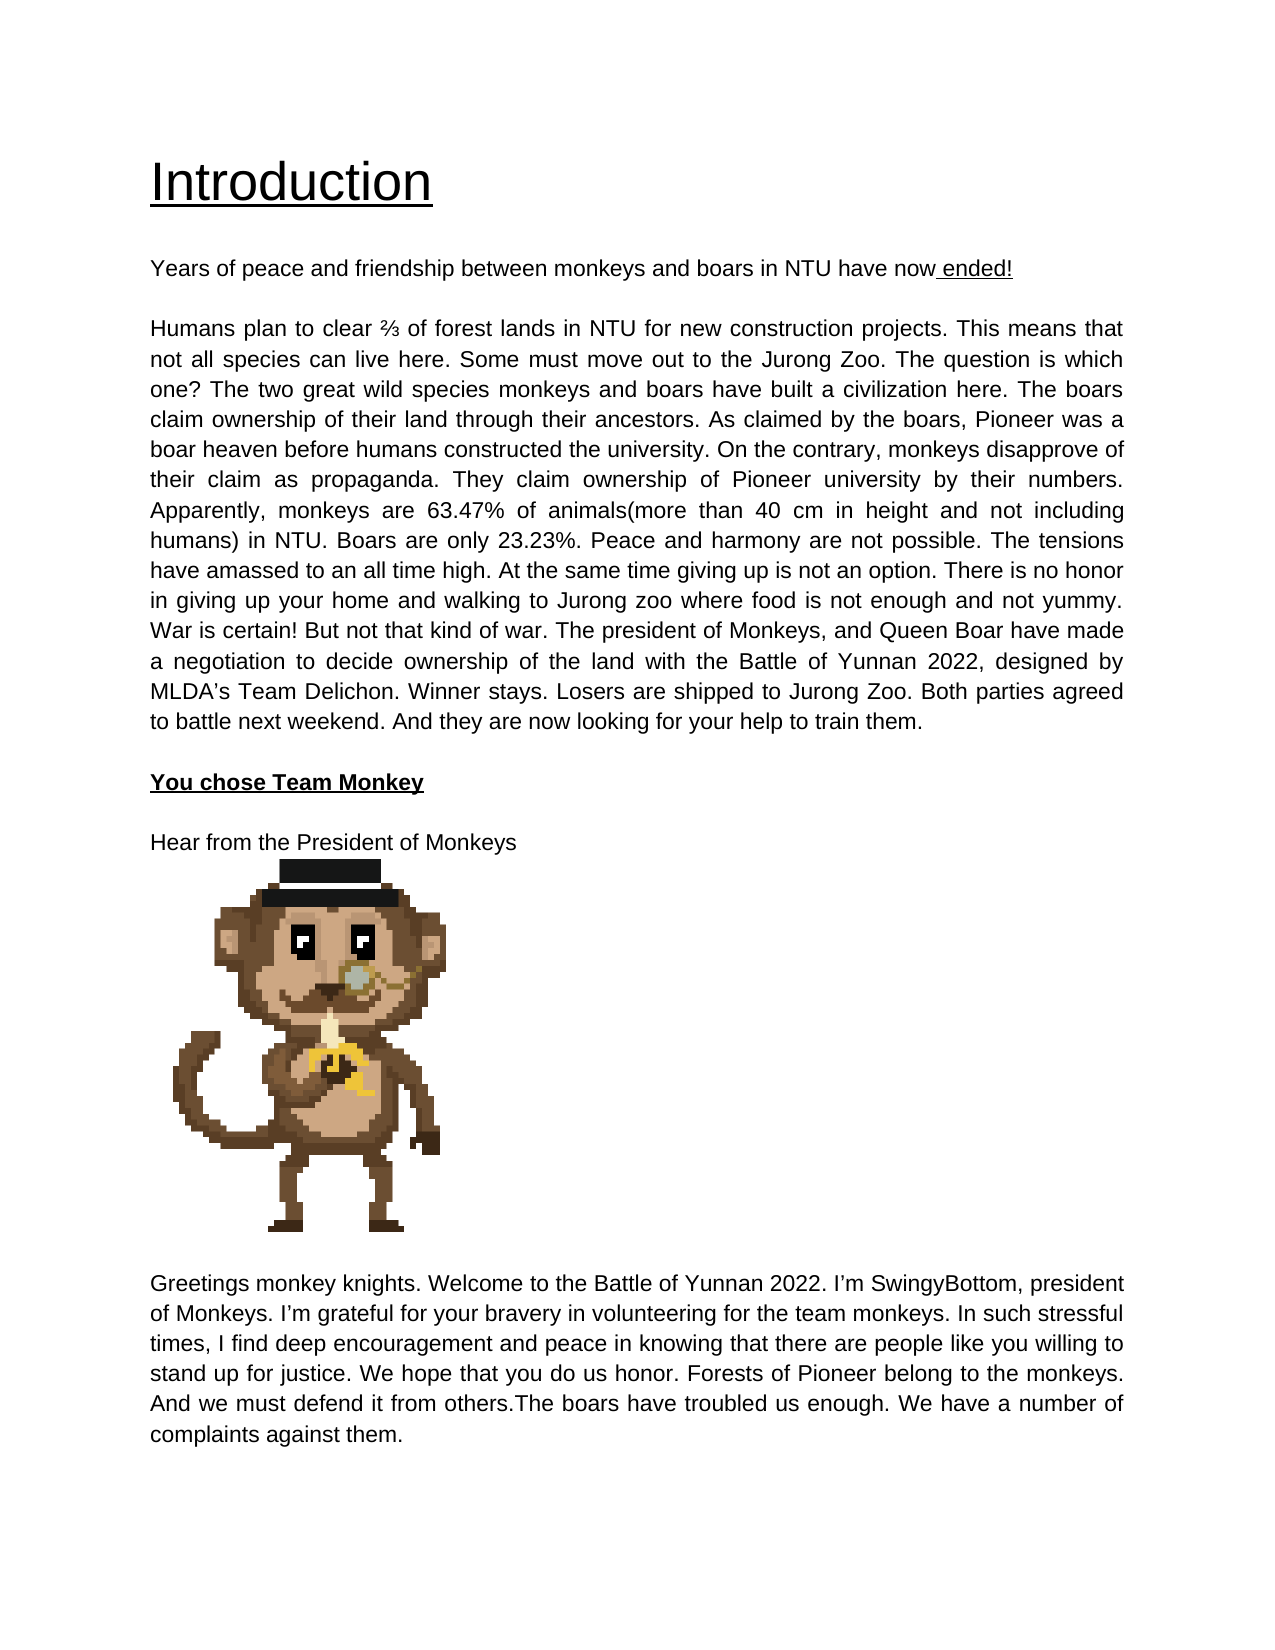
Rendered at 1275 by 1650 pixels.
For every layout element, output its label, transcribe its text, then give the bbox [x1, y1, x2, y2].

text Humans plan to clear ⅔ of forest lands in NTU for new construction projects. This means that not all species can live here. Some must move out to the Jurong Zoo. The question is which one? The two great wild species monkeys and boars have built a civilization here. The boars claim ownership of their land through their ancestors. As claimed by the boars, Pioneer was a boar heaven before humans constructed the university. On the contrary, monkeys disapprove of their claim as propaganda. They claim ownership of Pioneer university by their numbers. Apparently, monkeys are 63.47% of animals(more than 40 cm in height and not including humans) in NTU. Boars are only 23.23%. Peace and harmony are not possible. The tensions have amassed to an all time high. At the same time giving up is not an option. There is no honor in giving up your home and walking to Jurong zoo where food is not enough and not yummy. War is certain! But not that kind of war. The president of Monkeys, and Queen Boar have made a negotiation to decide ownership of the land with the Battle of Yunnan 2022, designed by MLDA’s Team Delichon. Winner stays. Losers are shipped to Jurong Zoo. Both parties agreed to battle next weekend. And they are now looking for your help to train them. [150, 315, 1125, 734]
text Greetings monkey knights. Welcome to the Battle of Yunnan 2022. I’m SwingyBottom, president of Monkeys. I’m grateful for your bravery in volunteering for the team monkeys. In such stressful times, I find deep encouragement and peace in knowing that there are people like you willing to stand up for justice. We hope that you do us honor. Forests of Pioneer belong to the monkeys. And we must defend it from others.The boars have troubled us enough. We have a number of complaints against them. [150, 1269, 1125, 1447]
picture [150, 859, 525, 1236]
text Years of peace and friendship between monkeys and boars in NTU have now ended! [150, 255, 1125, 281]
text You chose Team Monkey [150, 768, 1125, 795]
subtitle Introduction [150, 150, 1125, 212]
text Hear from the President of Monkeys [150, 829, 1125, 855]
